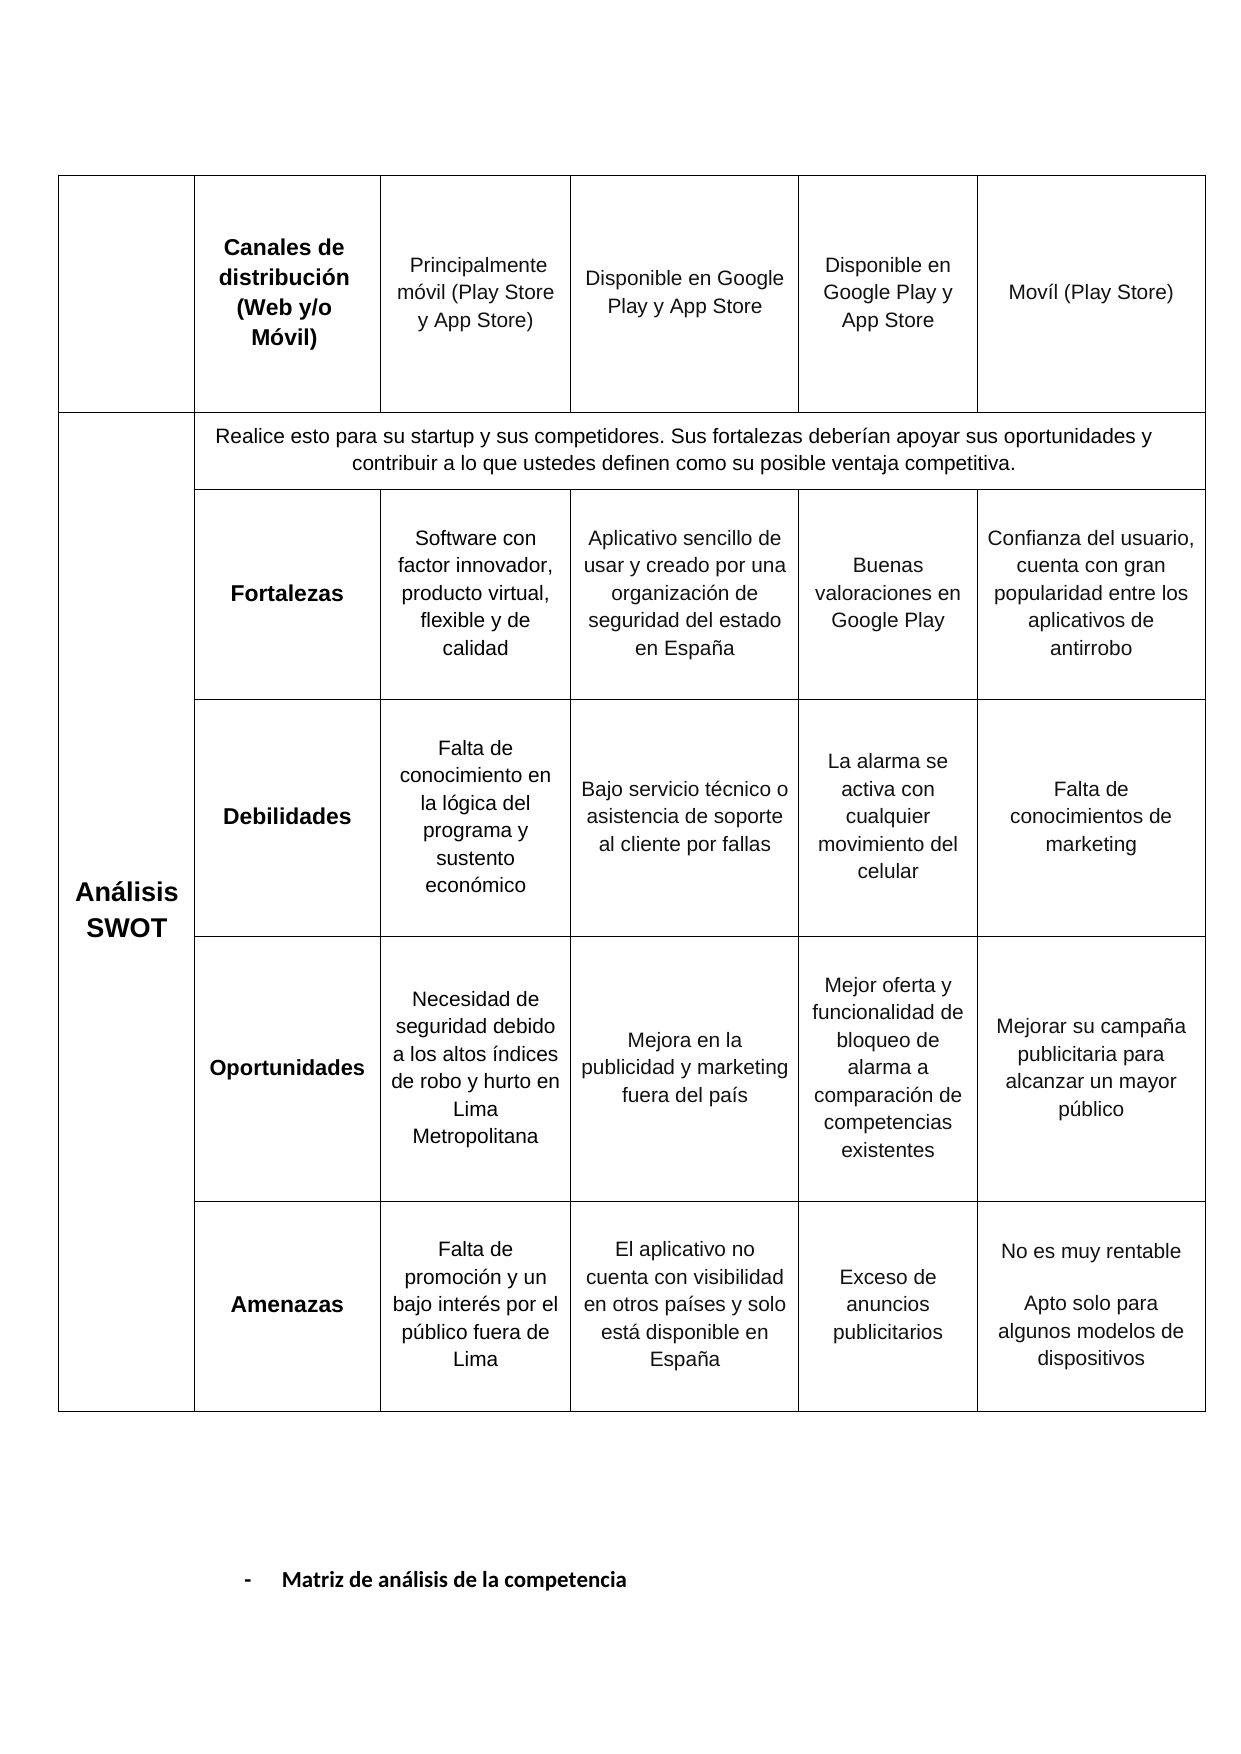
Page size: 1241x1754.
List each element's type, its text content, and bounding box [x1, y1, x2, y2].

table_cell Análisis SWOT [59, 413, 194, 1411]
table_cell Confianza del usuario, cuenta con gran popularidad entre los aplicativos de antirrobo [978, 490, 1205, 699]
table_cell Amenazas [195, 1202, 380, 1411]
table_cell El aplicativo no cuenta con visibilidad en otros países y solo está disponible en España [571, 1202, 798, 1411]
table_cell La alarma se activa con cualquier movimiento del celular [799, 700, 977, 936]
table_cell Canales de distribución (Web y/o Móvil) [195, 176, 380, 412]
table_cell Oportunidades [195, 937, 380, 1201]
table_cell Software con factor innovador, producto virtual, flexible y de calidad [381, 490, 570, 699]
table_cell Disponible en Google Play y App Store [571, 176, 798, 412]
table_cell Disponible en Google Play y App Store [799, 176, 977, 412]
list Matriz de análisis de la competencia [244, 1565, 1090, 1593]
table_cell Movíl (Play Store) [978, 176, 1205, 412]
table_cell Falta de conocimiento en la lógica del programa y sustento económico [381, 700, 570, 936]
table_cell No es muy rentable Apto solo para algunos modelos de dispositivos [978, 1202, 1205, 1411]
table_cell Mejorar su campaña publicitaria para alcanzar un mayor público [978, 937, 1205, 1201]
table_cell Realice esto para su startup y sus competidores. Sus fortalezas deberían apoyar sus oportunidades y contribuir a lo que ustedes definen como su posible ventaja competitiva. [195, 413, 1205, 489]
table_cell Principalmente móvil (Play Store y App Store) [381, 176, 570, 412]
table_cell Mejora en la publicidad y marketing fuera del país [571, 937, 798, 1201]
table_cell Mejor oferta y funcionalidad de bloqueo de alarma a comparación de competencias existentes [799, 937, 977, 1201]
table_cell Aplicativo sencillo de usar y creado por una organización de seguridad del estado en España [571, 490, 798, 699]
table_cell Exceso de anuncios publicitarios [799, 1202, 977, 1411]
table_cell Falta de conocimientos de marketing [978, 700, 1205, 936]
table_cell Buenas valoraciones en Google Play [799, 490, 977, 699]
table_cell Necesidad de seguridad debido a los altos índices de robo y hurto en Lima Metropolitana [381, 937, 570, 1201]
table_cell Debilidades [195, 700, 380, 936]
table_cell Fortalezas [195, 490, 380, 699]
table_cell Bajo servicio técnico o asistencia de soporte al cliente por fallas [571, 700, 798, 936]
table_cell Falta de promoción y un bajo interés por el público fuera de Lima [381, 1202, 570, 1411]
